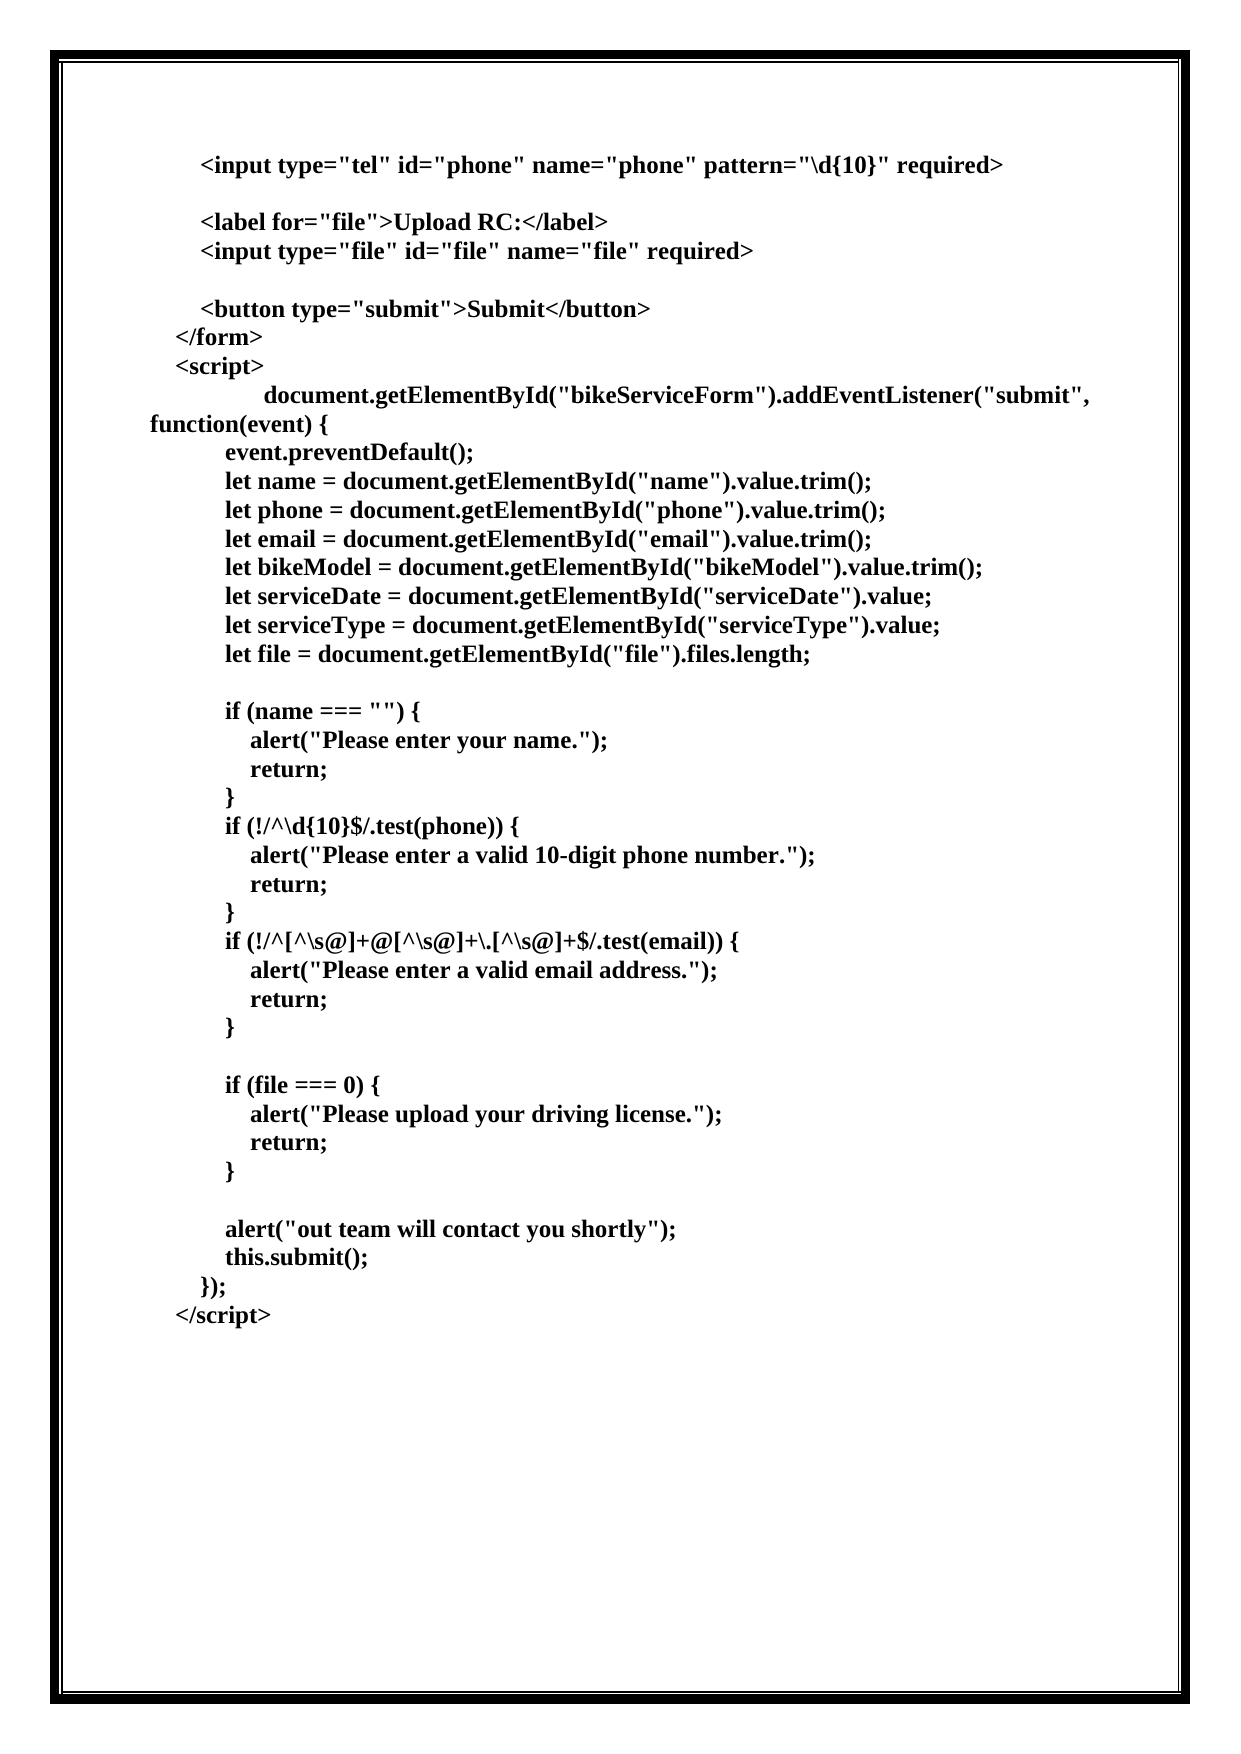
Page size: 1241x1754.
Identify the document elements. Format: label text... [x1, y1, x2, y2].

text this.submit(); [150, 1242, 1090, 1271]
text document.getElementById("bikeServiceForm").addEventListener("submit", function(event) { [150, 380, 1090, 437]
text let email = document.getElementById("email").value.trim(); [150, 524, 1090, 552]
text let bikeModel = document.getElementById("bikeModel").value.trim(); [150, 552, 1090, 581]
text } [150, 1012, 1090, 1041]
text alert("Please enter a valid 10-digit phone number."); [150, 840, 1090, 869]
text } [150, 782, 1090, 811]
text }); [150, 1271, 1090, 1300]
text return; [150, 869, 1090, 897]
text let name = document.getElementById("name").value.trim(); [150, 466, 1090, 495]
text return; [150, 754, 1090, 782]
text return; [150, 984, 1090, 1012]
text event.preventDefault(); [150, 437, 1090, 466]
text alert("Please enter a valid email address."); [150, 955, 1090, 984]
text let phone = document.getElementById("phone").value.trim(); [150, 495, 1090, 524]
text <button type="submit">Submit</button> [150, 294, 1090, 322]
text alert("Please enter your name."); [150, 725, 1090, 754]
text let file = document.getElementById("file").files.length; [150, 639, 1090, 667]
text let serviceDate = document.getElementById("serviceDate").value; [150, 581, 1090, 610]
text let serviceType = document.getElementById("serviceType").value; [150, 610, 1090, 639]
text alert("Please upload your driving license."); [150, 1099, 1090, 1127]
text } [150, 897, 1090, 926]
text if (name === "") { [150, 696, 1090, 725]
text <input type="tel" id="phone" name="phone" pattern="\d{10}" required> [150, 150, 1090, 179]
text if (file === 0) { [150, 1070, 1090, 1099]
text alert("out team will contact you shortly"); [150, 1214, 1090, 1242]
text <input type="file" id="file" name="file" required> [150, 236, 1090, 265]
text } [150, 1156, 1090, 1185]
text return; [150, 1127, 1090, 1156]
text if (!/^[^\s@]+@[^\s@]+\.[^\s@]+$/.test(email)) { [150, 926, 1090, 955]
text <script> [150, 351, 1090, 380]
text </form> [150, 322, 1090, 351]
text <label for="file">Upload RC:</label> [150, 207, 1090, 236]
text </script> [150, 1300, 1090, 1329]
text if (!/^\d{10}$/.test(phone)) { [150, 811, 1090, 840]
